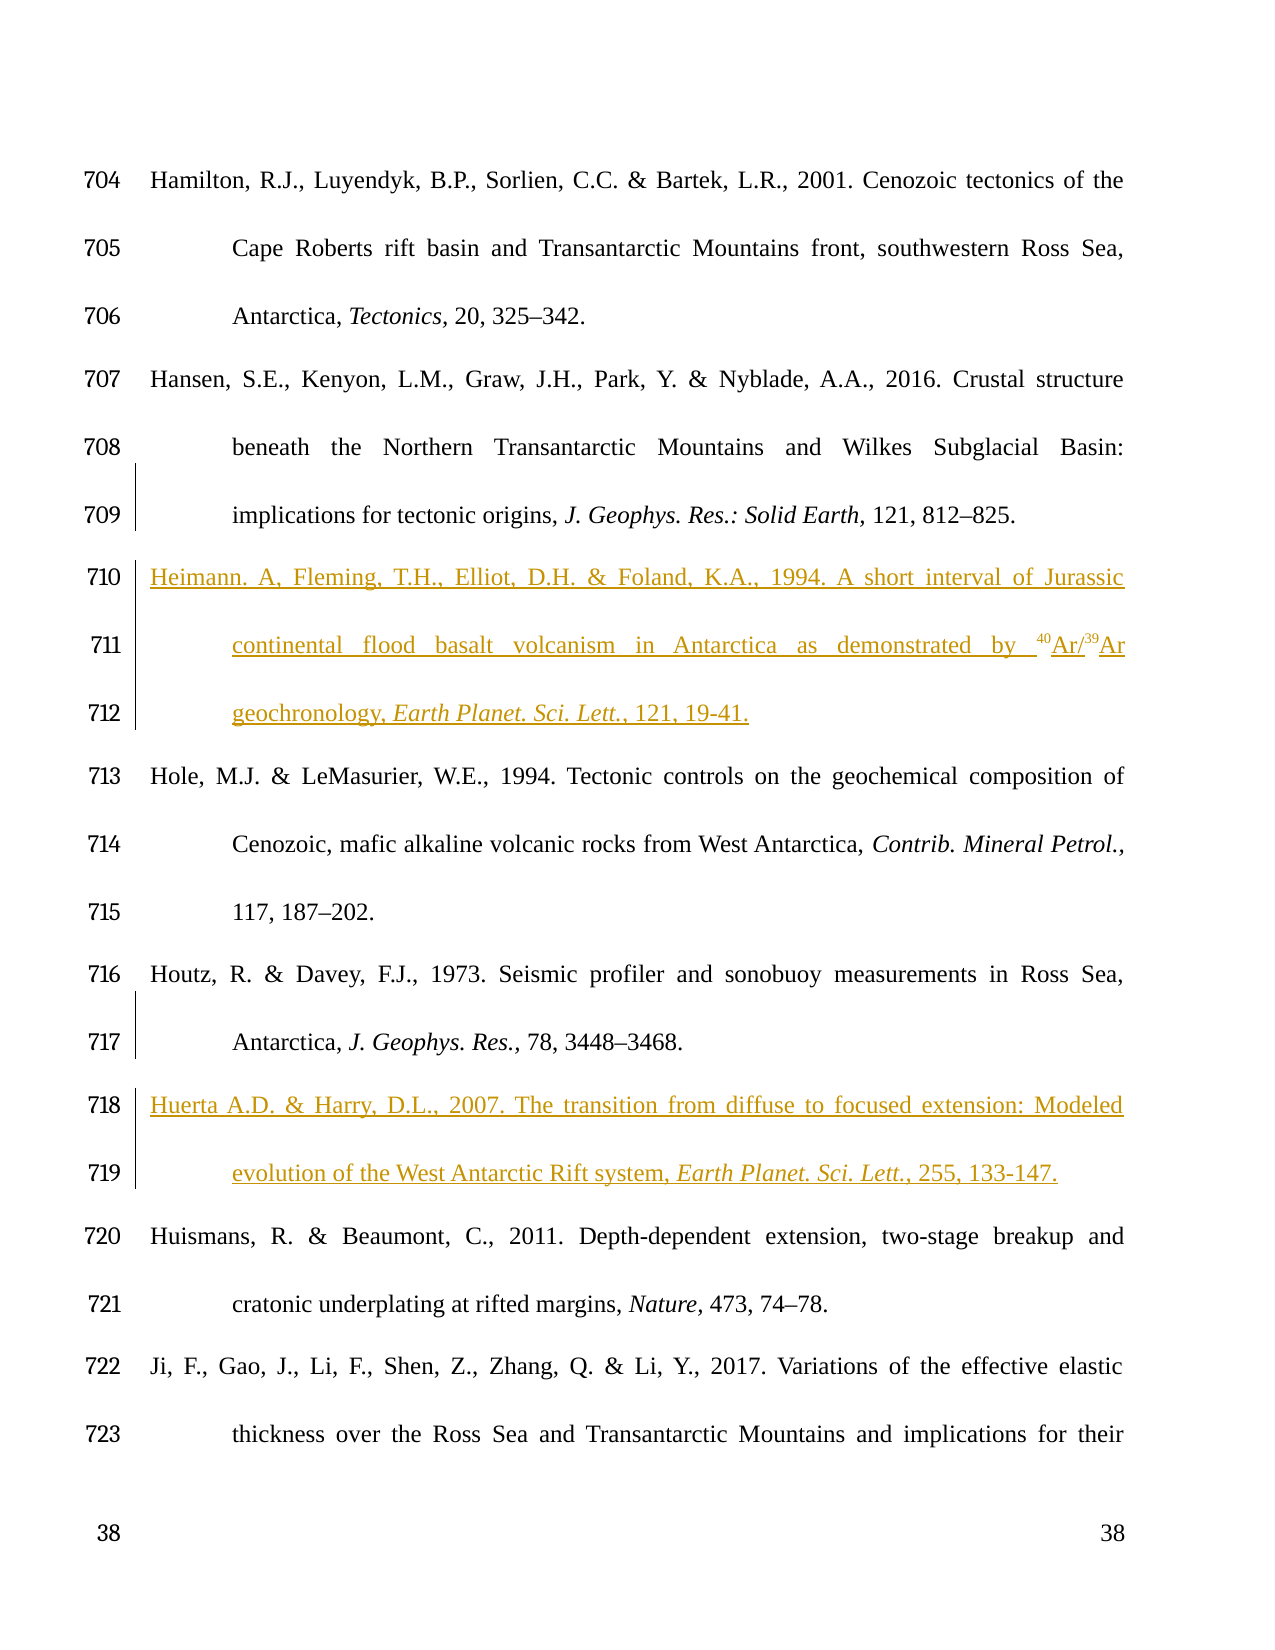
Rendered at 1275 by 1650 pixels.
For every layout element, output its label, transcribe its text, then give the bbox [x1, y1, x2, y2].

text Huismans, R. & Beaumont, C., 2011. Depth-dependent extension, two-stage breakup and cratonic underplating at rifted margins, Nature, 473, 74–78. [150, 1218, 1125, 1320]
text Hole, M.J. & LeMasurier, W.E., 1994. Tectonic controls on the geochemical composition of Cenozoic, mafic alkaline volcanic rocks from West Antarctica, Contrib. Mineral Petrol., 117, 187–202. [150, 758, 1125, 928]
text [150, 1349, 1125, 1451]
text Houtz, R. & Davey, F.J., 1973. Seismic profiler and sonobuoy measurements in Ross Sea, Antarctica, J. Geophys. Res., 78, 3448–3468. [150, 957, 1125, 1059]
text Hamilton, R.J., Luyendyk, B.P., Sorlien, C.C. & Bartek, L.R., 2001. Cenozoic tectonics of the Cape Roberts rift basin and Transantarctic Mountains front, southwestern Ross Sea, Antarctica, Tectonics, 20, 325–342. [150, 163, 1125, 333]
text Hansen, S.E., Kenyon, L.M., Graw, J.H., Park, Y. & Nyblade, A.A., 2016. Crustal structure beneath the Northern Transantarctic Mountains and Wilkes Subglacial Basin: implications for tectonic origins, J. Geophys. Res.: Solid Earth, 121, 812–825. [150, 361, 1125, 531]
